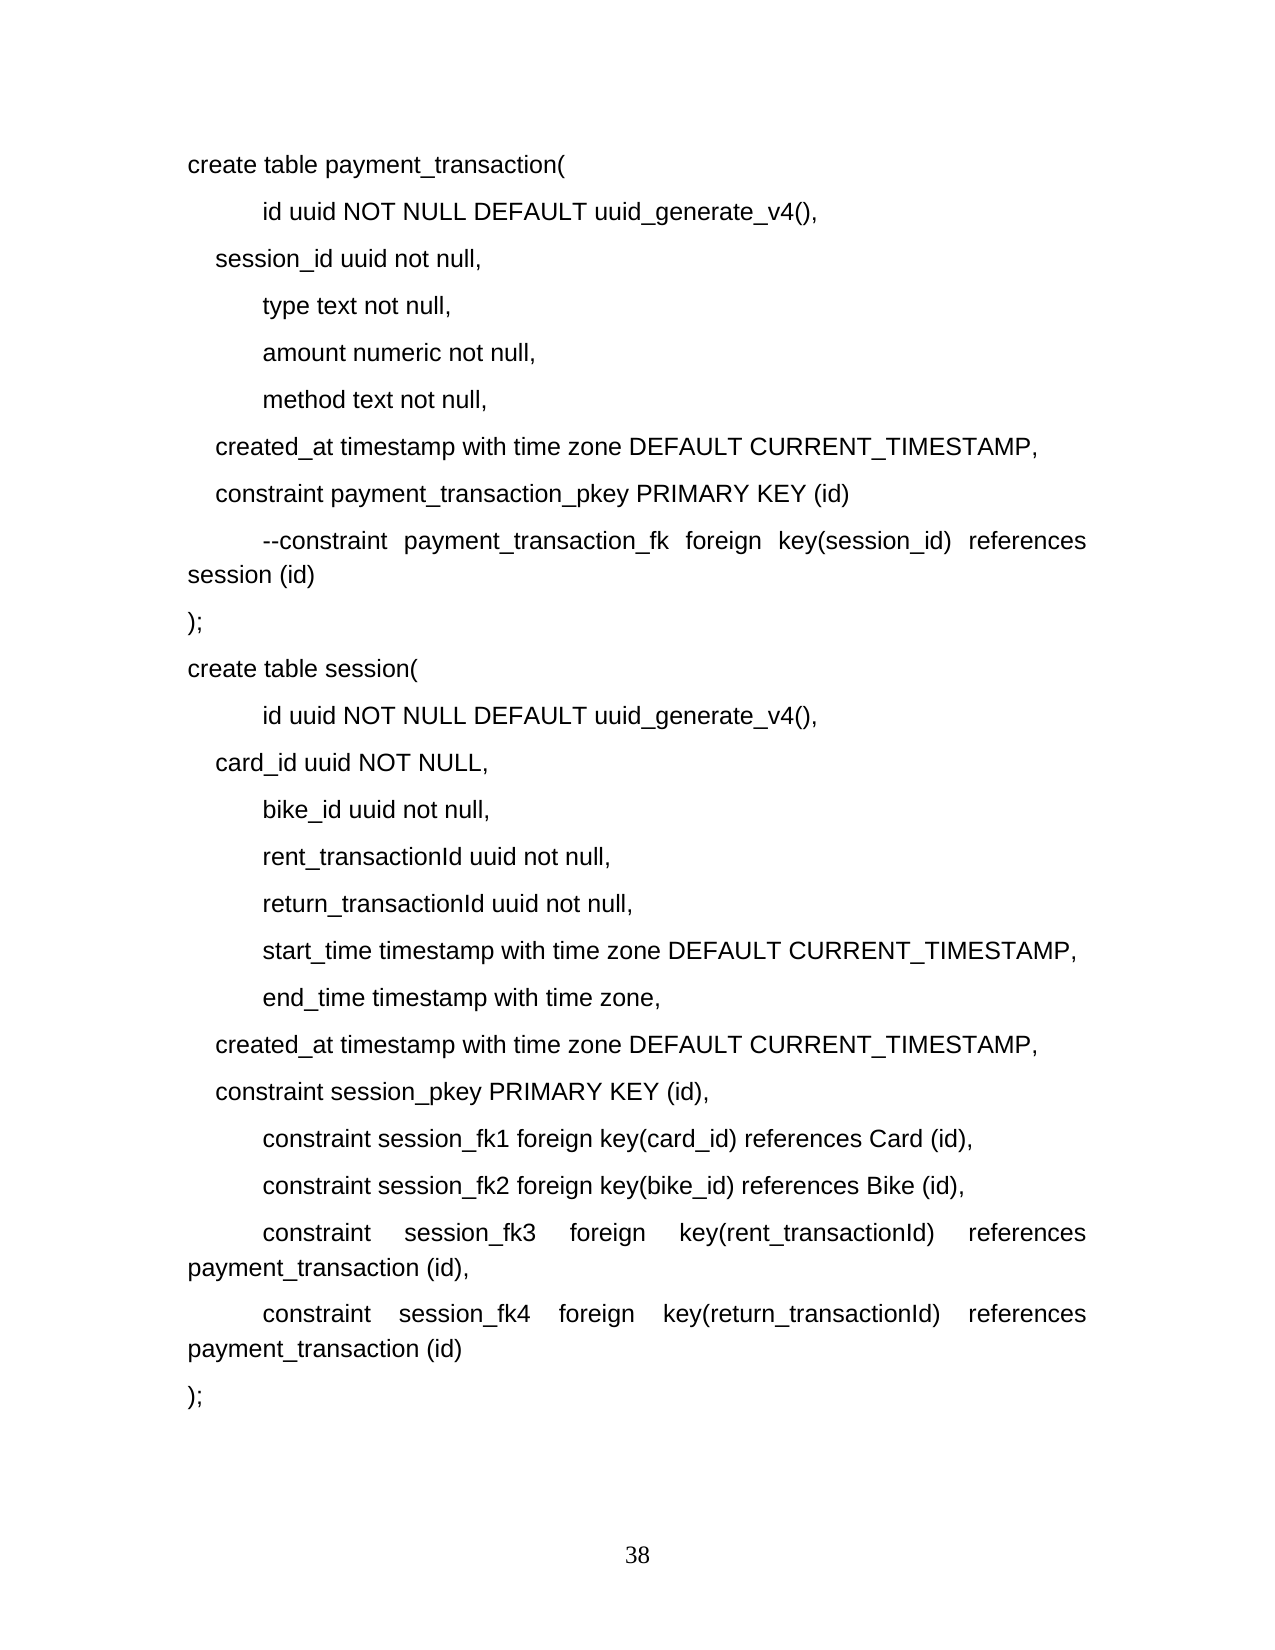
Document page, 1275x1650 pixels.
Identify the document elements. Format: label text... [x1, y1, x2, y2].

text ); [187, 607, 1087, 636]
text start_time timestamp with time zone DEFAULT CURRENT_TIMESTAMP, [187, 936, 1087, 965]
text bike_id uuid not null, [187, 795, 1087, 824]
text constraint session_fk2 foreign key(bike_id) references Bike (id), [187, 1171, 1087, 1200]
text constraint session_fk4 foreign key(return_transactionId) references payment_transaction (id) [187, 1299, 1087, 1363]
text constraint session_fk1 foreign key(card_id) references Card (id), [187, 1124, 1087, 1153]
text amount numeric not null, [187, 338, 1087, 367]
text session_id uuid not null, [187, 244, 1087, 273]
text id uuid NOT NULL DEFAULT uuid_generate_v4(), [187, 701, 1087, 730]
text return_transactionId uuid not null, [187, 889, 1087, 918]
text id uuid NOT NULL DEFAULT uuid_generate_v4(), [187, 197, 1087, 226]
text rent_transactionId uuid not null, [187, 842, 1087, 871]
text created_at timestamp with time zone DEFAULT CURRENT_TIMESTAMP, [187, 1030, 1087, 1059]
text method text not null, [187, 385, 1087, 414]
text constraint payment_transaction_pkey PRIMARY KEY (id) [187, 479, 1087, 508]
text created_at timestamp with time zone DEFAULT CURRENT_TIMESTAMP, [187, 432, 1087, 461]
text --constraint payment_transaction_fk foreign key(session_id) references session (id) [187, 526, 1087, 589]
text constraint session_fk3 foreign key(rent_transactionId) references payment_transaction (id), [187, 1218, 1087, 1281]
text constraint session_pkey PRIMARY KEY (id), [187, 1077, 1087, 1106]
text create table session( [187, 654, 1087, 683]
text ); [187, 1381, 1087, 1410]
text type text not null, [187, 291, 1087, 320]
text card_id uuid NOT NULL, [187, 748, 1087, 777]
text create table payment_transaction( [187, 150, 1087, 179]
text end_time timestamp with time zone, [187, 983, 1087, 1012]
